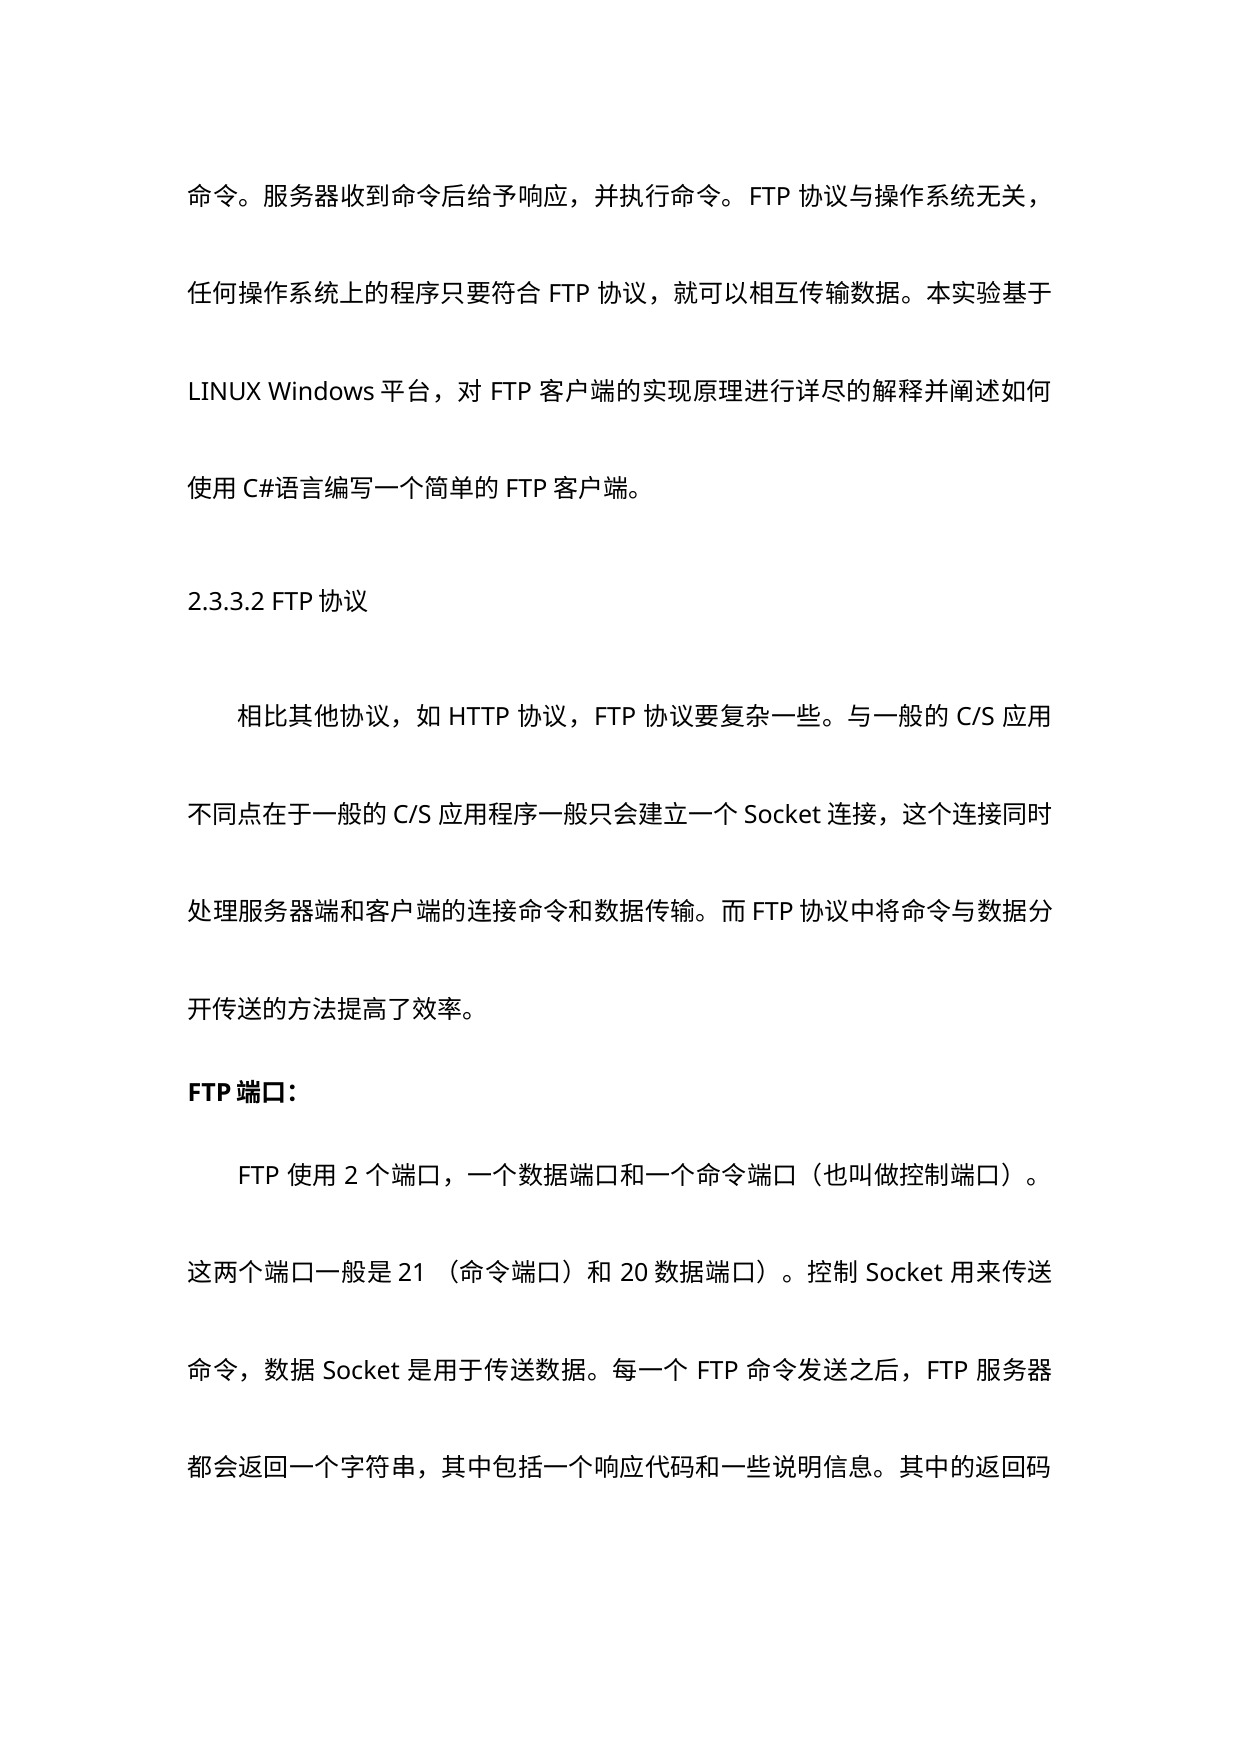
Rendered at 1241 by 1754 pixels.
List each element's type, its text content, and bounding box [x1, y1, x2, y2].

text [187, 1141, 1053, 1498]
text FTP端口： [187, 1058, 1053, 1123]
text 相比其他协议，如 HTTP 协议，FTP 协议要复杂一些。与一般的 C/S 应用不同点在于一般的C/S 应用程序一般只会建立一个 Socket 连接，这个连接同时处理服务器端和客户端的连接命令和数据传输。而FTP协议中将命令与数据分开传送的方法提高了效率。 [187, 682, 1053, 1040]
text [187, 162, 1053, 519]
subtitle 2.3.3.2 FTP协议 [187, 567, 1053, 632]
